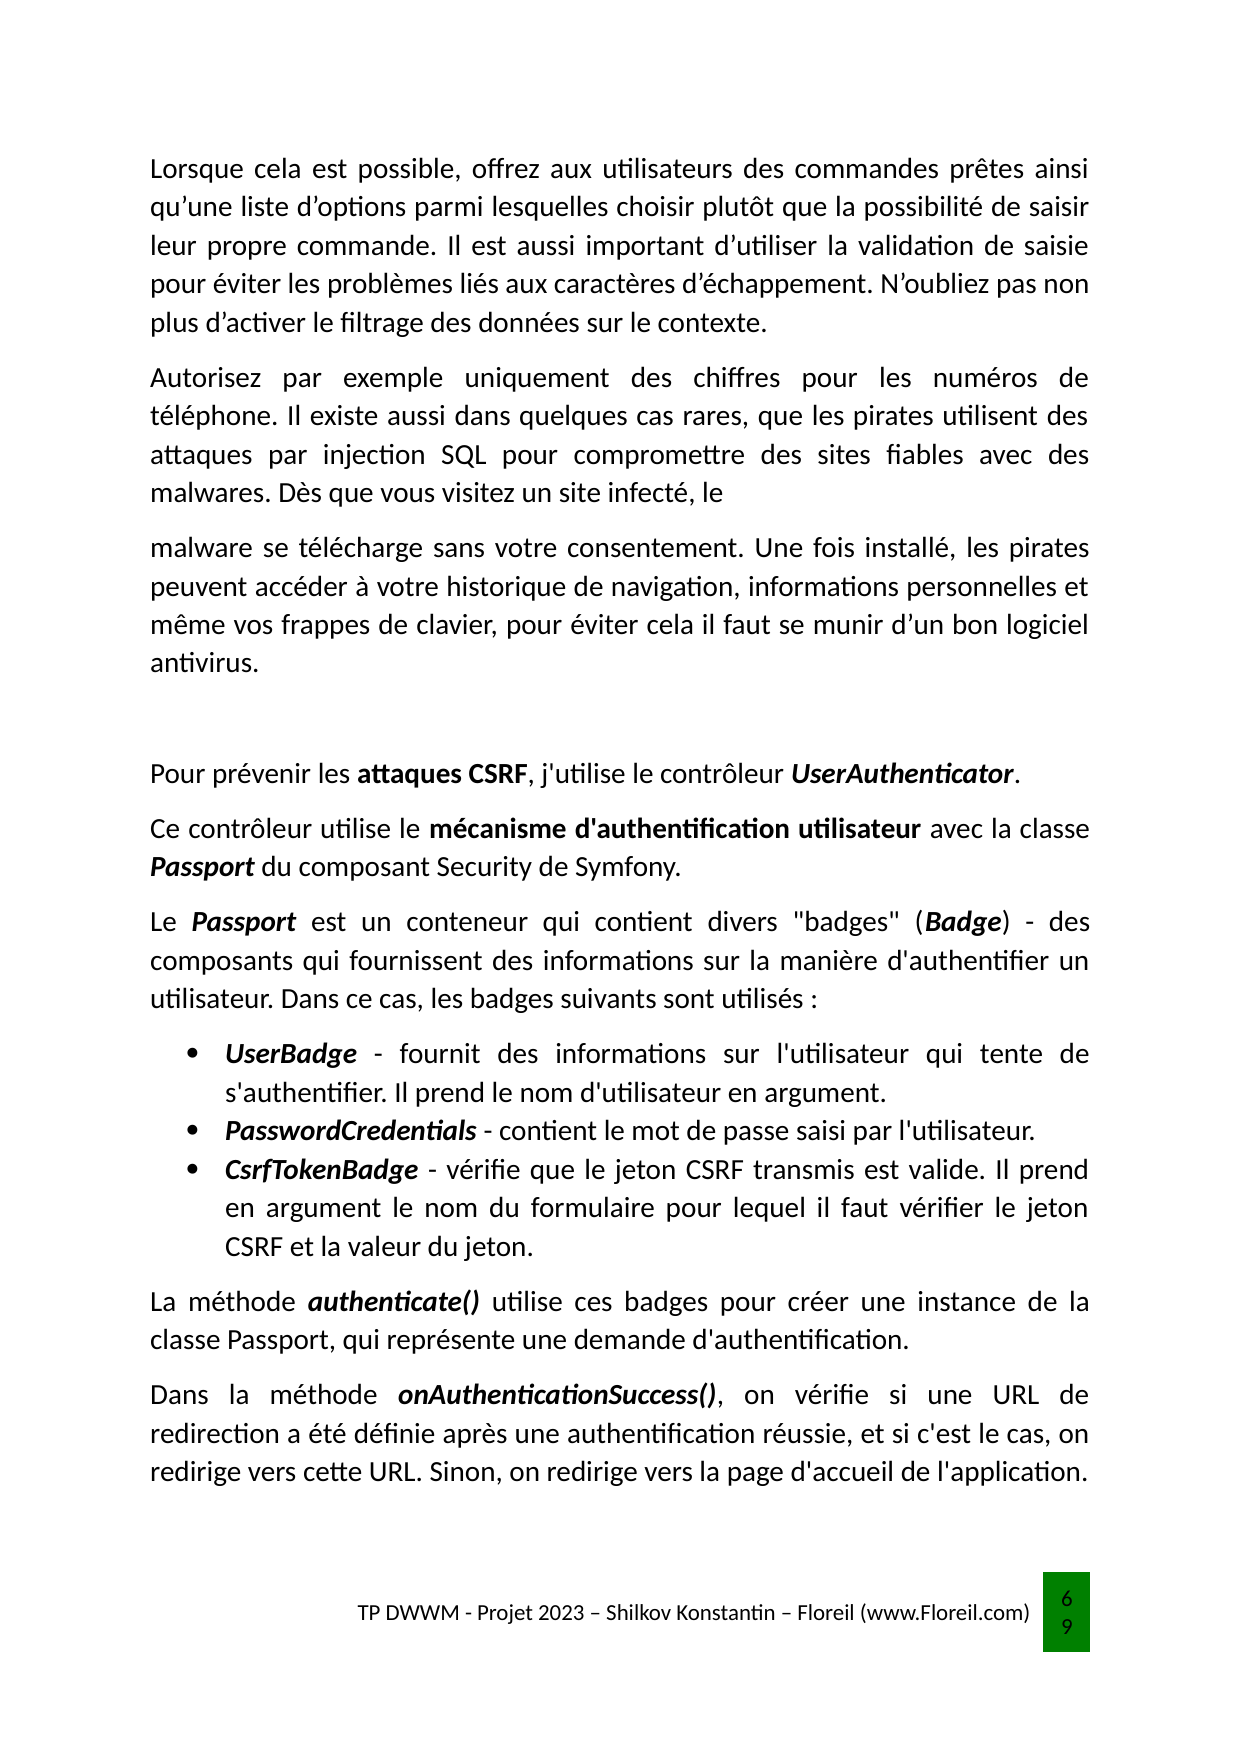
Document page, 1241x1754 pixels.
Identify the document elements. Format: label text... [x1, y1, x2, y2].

text Ce contrôleur utilise le mécanisme d'authentification utilisateur avec la classe Passport du composant Security de Symfony. [150, 810, 1090, 884]
text malware se télécharge sans votre consentement. Une fois installé, les pirates peuvent accéder à votre historique de navigation, informations personnelles et même vos frappes de clavier, pour éviter cela il faut se munir d’un bon logiciel antivirus. [150, 529, 1090, 680]
text La méthode authenticate() utilise ces badges pour créer une instance de la classe Passport, qui représente une demande d'authentification. [150, 1283, 1090, 1357]
text Autorisez par exemple uniquement des chiffres pour les numéros de téléphone. Il existe aussi dans quelques cas rares, que les pirates utilisent des attaques par injection SQL pour compromettre des sites fiables avec des malwares. Dès que vous visitez un site infecté, le [150, 359, 1090, 510]
list CsrfTokenBadge - vérifie que le jeton CSRF transmis est valide. Il prend en argument le nom du formulaire pour lequel il faut vérifier le jeton CSRF et la valeur du jeton. [187, 1151, 1090, 1263]
text Dans la méthode onAuthenticationSuccess(), on vérifie si une URL de redirection a été définie après une authentification réussie, et si c'est le cas, on redirige vers cette URL. Sinon, on redirige vers la page d'accueil de l'application. [150, 1376, 1090, 1489]
list UserBadge - fournit des informations sur l'utilisateur qui tente de s'authentifier. Il prend le nom d'utilisateur en argument. [187, 1035, 1090, 1109]
text Pour prévenir les attaques CSRF, j'utilise le contrôleur UserAuthenticator. [150, 755, 1090, 790]
text Lorsque cela est possible, offrez aux utilisateurs des commandes prêtes ainsi qu’une liste d’options parmi lesquelles choisir plutôt que la possibilité de saisir leur propre commande. Il est aussi important d’utiliser la validation de saisie pour éviter les problèmes liés aux caractères d’échappement. N’oubliez pas non plus d’activer le filtrage des données sur le contexte. [150, 150, 1090, 339]
text Le Passport est un conteneur qui contient divers "badges" (Badge) - des composants qui fournissent des informations sur la manière d'authentifier un utilisateur. Dans ce cas, les badges suivants sont utilisés : [150, 903, 1090, 1016]
list PasswordCredentials - contient le mot de passe saisi par l'utilisateur. [187, 1112, 1090, 1148]
